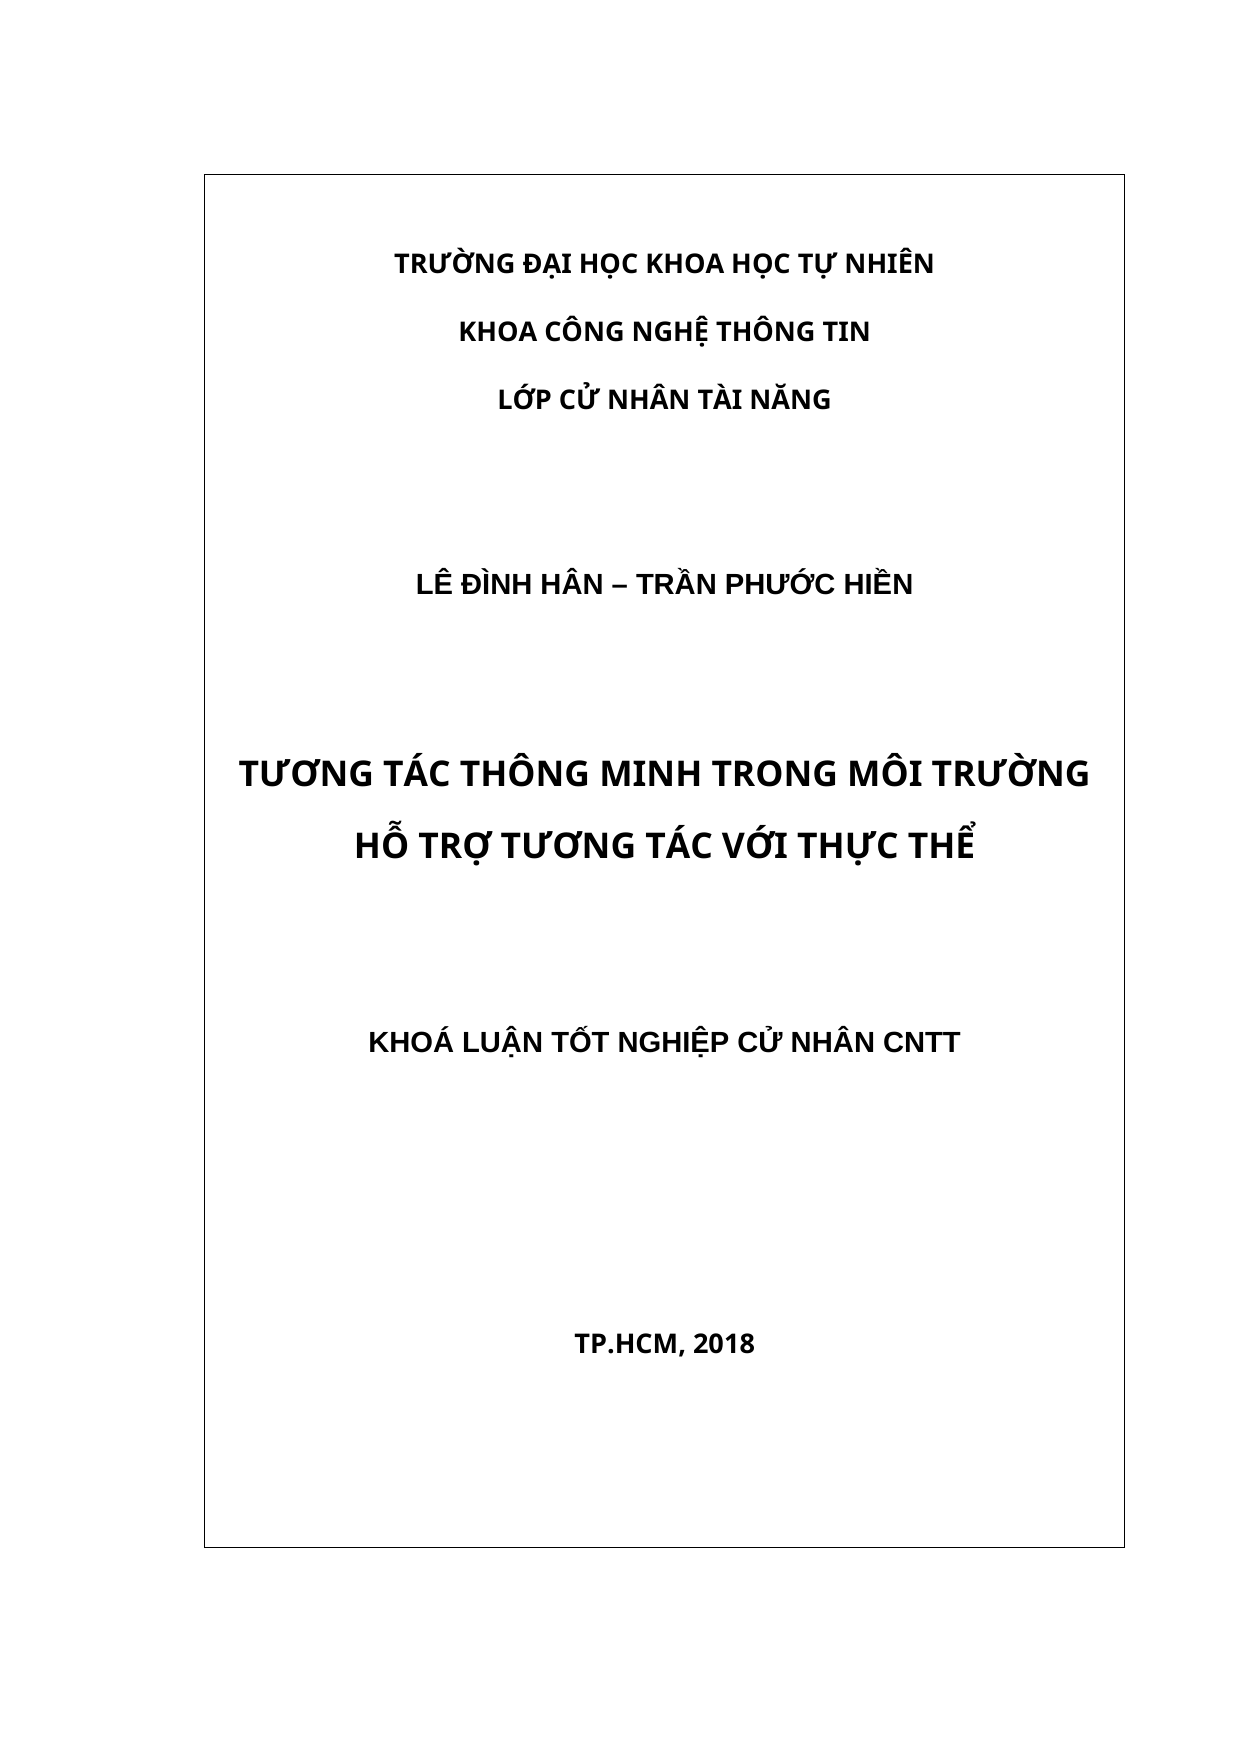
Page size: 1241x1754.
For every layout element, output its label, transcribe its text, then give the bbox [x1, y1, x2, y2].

text KHOA CÔNG NGHỆ THÔNG TIN [207, 313, 1122, 350]
text TƯƠNG TÁC THÔNG MINH TRONG MÔI TRƯỜNG HỖ TRỢ TƯƠNG TÁC VỚI THỰC THỂ [207, 749, 1122, 869]
text TRƯỜNG ĐẠI HỌC KHOA HỌC TỰ NHIÊN [207, 245, 1122, 282]
text KHOÁ LUẬN TỐT NGHIỆP CỬ NHÂN CNTT [207, 1024, 1122, 1058]
text TP.HCM, 2018 [207, 1325, 1122, 1362]
text LỚP CỬ NHÂN TÀI NĂNG [207, 381, 1122, 417]
text LÊ ĐÌNH HÂN – TRẦN PHƯỚC HIỀN [207, 567, 1122, 601]
